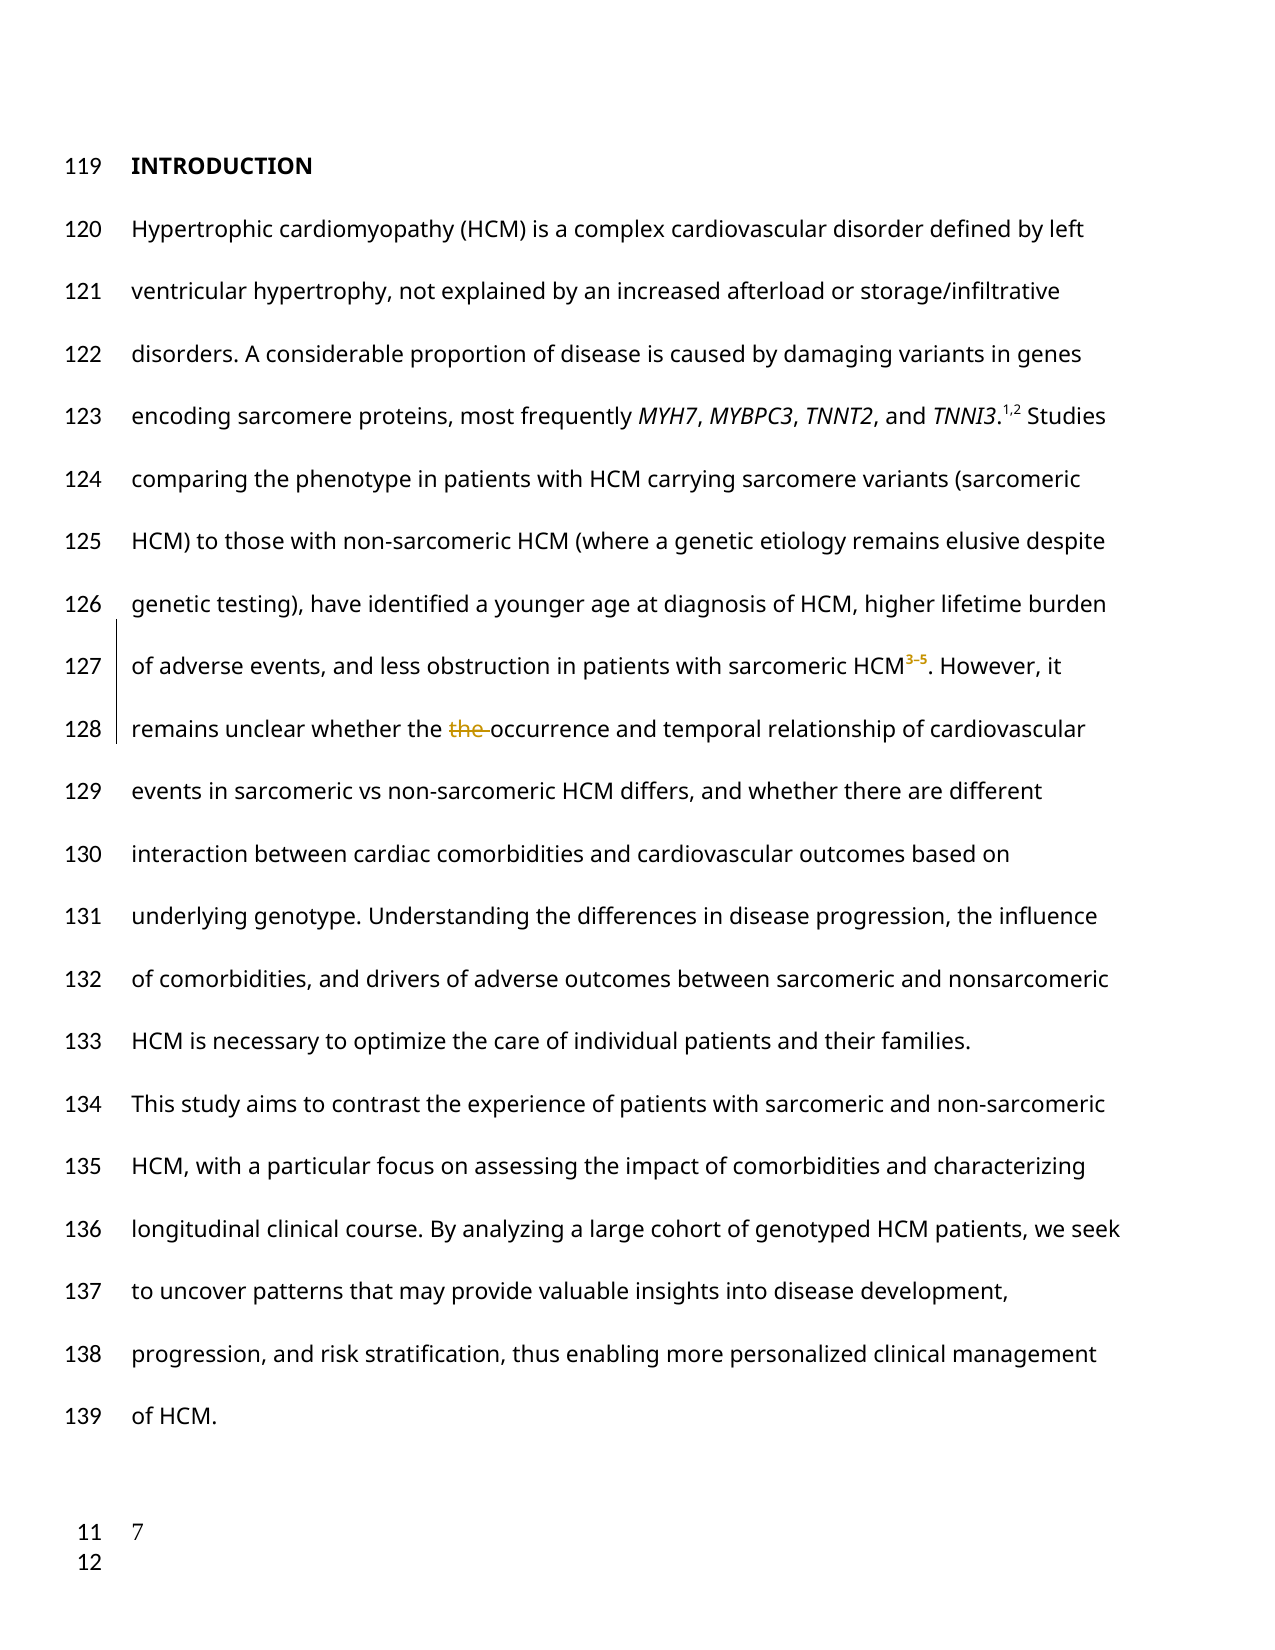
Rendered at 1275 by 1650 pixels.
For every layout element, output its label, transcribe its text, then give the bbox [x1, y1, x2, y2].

text INTRODUCTION [131, 150, 1125, 181]
text Hypertrophic cardiomyopathy (HCM) is a complex cardiovascular disorder defined by left ventricular hypertrophy, not explained by an increased afterload or storage/infiltrative disorders. A considerable proportion of disease is caused by damaging variants in genes encoding sarcomere proteins, most frequently MYH7, MYBPC3, TNNT2, and TNNI3.1,2 Studies comparing the phenotype in patients with HCM carrying sarcomere variants (sarcomeric HCM) to those with non-sarcomeric HCM (where a genetic etiology remains elusive despite genetic testing), have identified a younger age at diagnosis of HCM, higher lifetime burden of adverse events, and less obstruction in patients with sarcomeric HCM3–5. However, it remains unclear whether the occurrence and temporal relationship of cardiovascular events in sarcomeric vs non-sarcomeric HCM differs, and whether there are different interaction between cardiac comorbidities and cardiovascular outcomes based on underlying genotype. Understanding the differences in disease progression, the influence of comorbidities, and drivers of adverse outcomes between sarcomeric and nonsarcomeric HCM is necessary to optimize the care of individual patients and their families. [131, 212, 1125, 1056]
text This study aims to contrast the experience of patients with sarcomeric and non-sarcomeric HCM, with a particular focus on assessing the impact of comorbidities and characterizing longitudinal clinical course. By analyzing a large cohort of genotyped HCM patients, we seek to uncover patterns that may provide valuable insights into disease development, progression, and risk stratification, thus enabling more personalized clinical management of HCM. [131, 1087, 1125, 1431]
